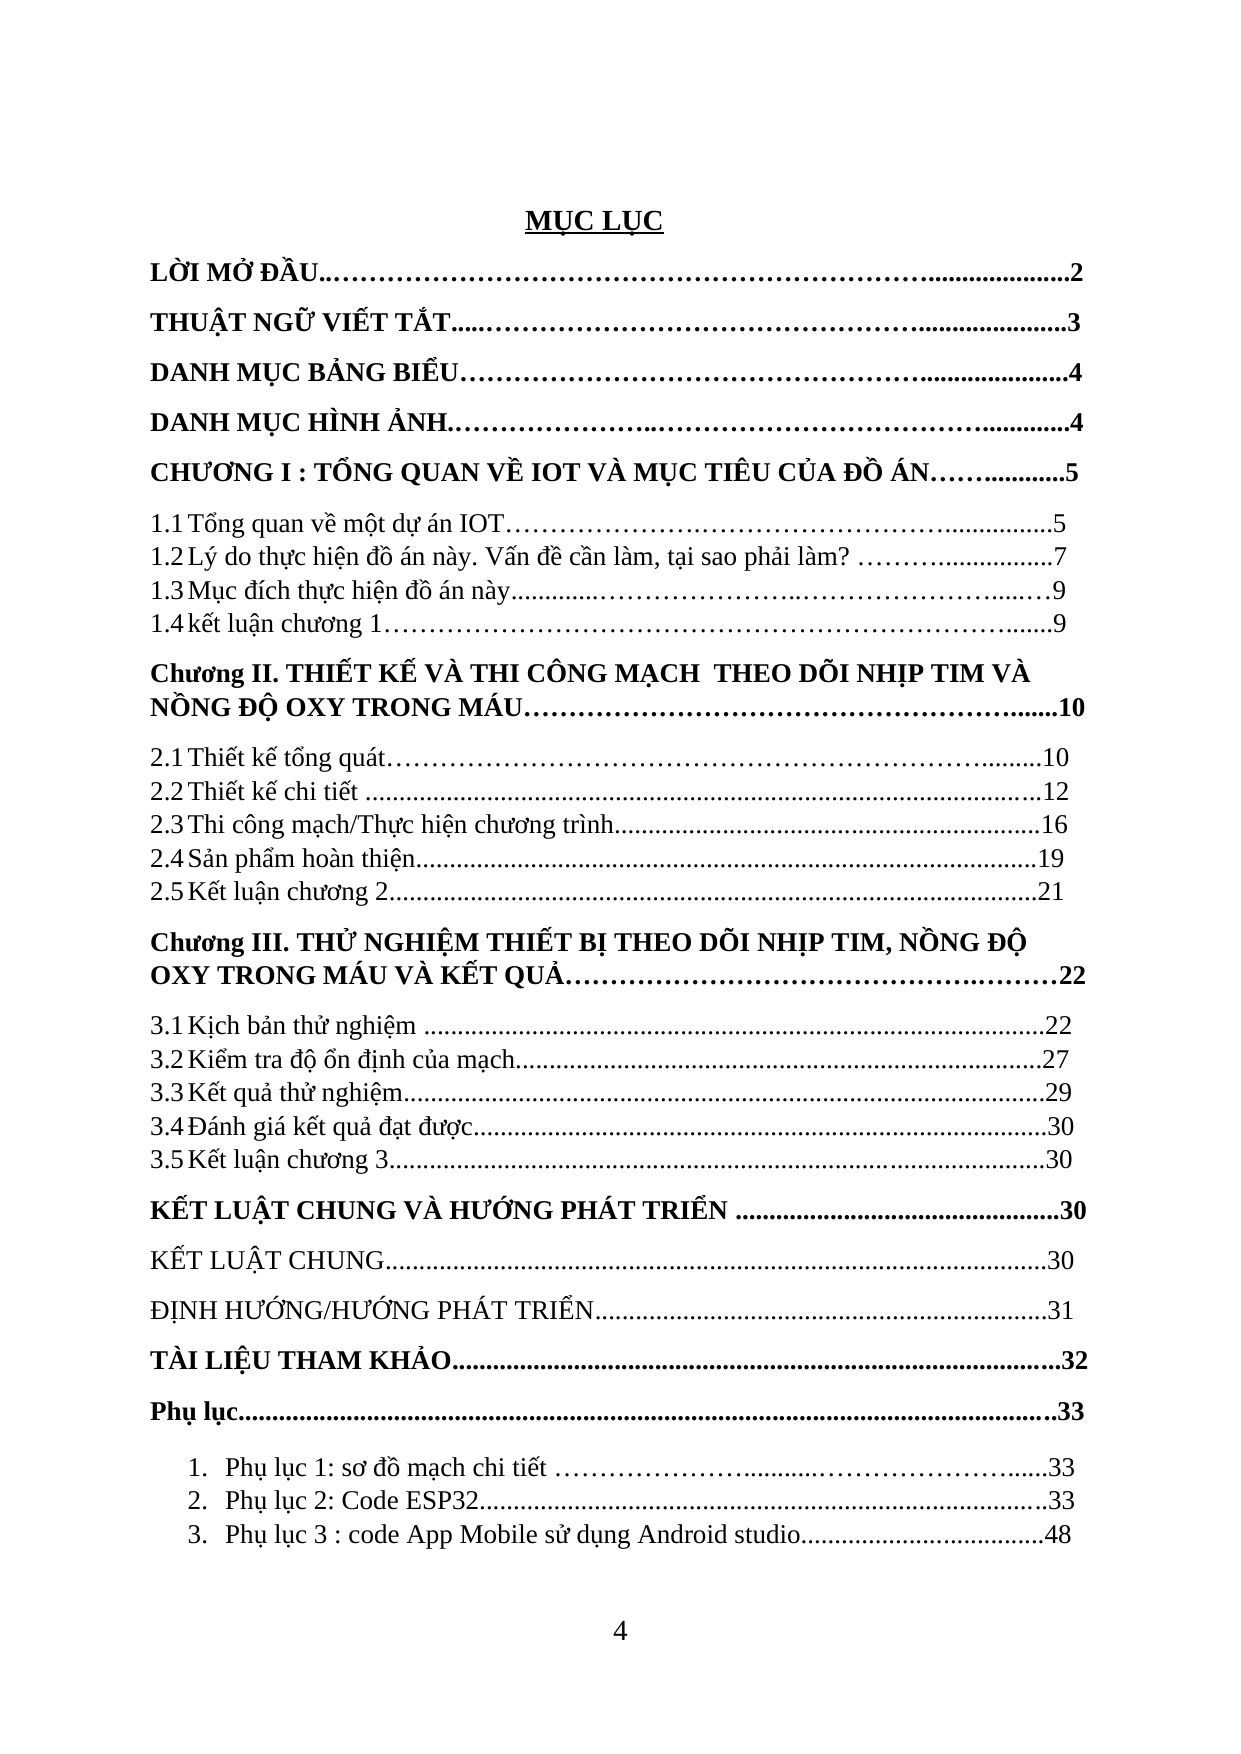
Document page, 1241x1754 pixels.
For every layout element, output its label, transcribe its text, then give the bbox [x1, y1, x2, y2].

list Mục đích thực hiện đồ án này.............…………………..………………….....…9 [150, 574, 1090, 605]
subtitle Phụ lục.........................................................................................................................33 [150, 1394, 1090, 1426]
text KẾT LUẬT CHUNG VÀ HƯỚNG PHÁT TRIỂN ................................................30 [150, 1194, 1090, 1225]
list Kết quả thử nghiệm...............................................................................................29 [150, 1076, 1090, 1108]
text LỜI MỞ ĐẦU..………………………………………………………….....................2 [150, 256, 1090, 287]
list Kịch bản thử nghiệm ............................................................................................22 [150, 1009, 1090, 1041]
list Tổng quan về một dự án IOT………………….………………………................5 [150, 507, 1090, 538]
list Phụ lục 2: Code ESP32....................................................................................33 [187, 1484, 1090, 1515]
list Kết luận chương 3.................................................................................................30 [150, 1143, 1090, 1175]
list Phụ lục 1: sơ đồ mạch chi tiết …………………...........…………………......33 [187, 1451, 1090, 1482]
list Phụ lục 3 : code App Mobile sử dụng Android studio....................................48 [187, 1518, 1090, 1549]
text Chương III. THỬ NGHIỆM THIẾT BỊ THEO DÕI NHỊP TIM, NỒNG ĐỘ OXY TRONG MÁU VÀ KẾT QUẢ……………………………………….………22 [150, 926, 1090, 990]
text MỤC LỤC [450, 203, 1090, 236]
text KẾT LUẬT CHUNG..................................................................................................30 [150, 1244, 1090, 1275]
list Thi công mạch/Thực hiện chương trình...............................................................16 [150, 808, 1090, 839]
list Sản phẩm hoàn thiện............................................................................................19 [150, 842, 1090, 873]
list Thiết kế tổng quát………………………………………………………….........10 [150, 741, 1090, 772]
text TÀI LIỆU THAM KHẢO..........................................................................................32 [150, 1344, 1090, 1376]
list kết luận chương 1…………………………………………………………….......9 [150, 607, 1090, 638]
list Thiết kế chi tiết ....................................................................................................12 [150, 775, 1090, 806]
list Đánh giá kết quả đạt được.....................................................................................30 [150, 1110, 1090, 1141]
text THUẬT NGỮ VIẾT TẮT.....…………………………………………......................3 [150, 306, 1090, 337]
text DANH MỤC HÌNH ẢNH.…………………..……………………………….............4 [150, 406, 1090, 437]
list Lý do thực hiện đồ án này. Vấn đề cần làm, tại sao phải làm? ……….................7 [150, 540, 1090, 571]
text DANH MỤC BẢNG BIỂU……………………………………………......................4 [150, 356, 1090, 387]
text Chương II. THIẾT KẾ VÀ THI CÔNG MẠCH THEO DÕI NHỊP TIM VÀ NỒNG ĐỘ OXY TRONG MÁU……………………………………………….......10 [150, 657, 1090, 722]
text ĐỊNH HƯỚNG/HƯỚNG PHÁT TRIỂN...................................................................31 [150, 1294, 1090, 1325]
text CHƯƠNG I : TỔNG QUAN VỀ IOT VÀ MỤC TIÊU CỦA ĐỒ ÁN……............5 [150, 456, 1090, 488]
list Kiểm tra độ ổn định của mạch..............................................................................27 [150, 1043, 1090, 1074]
list Kết luận chương 2................................................................................................21 [150, 875, 1090, 907]
